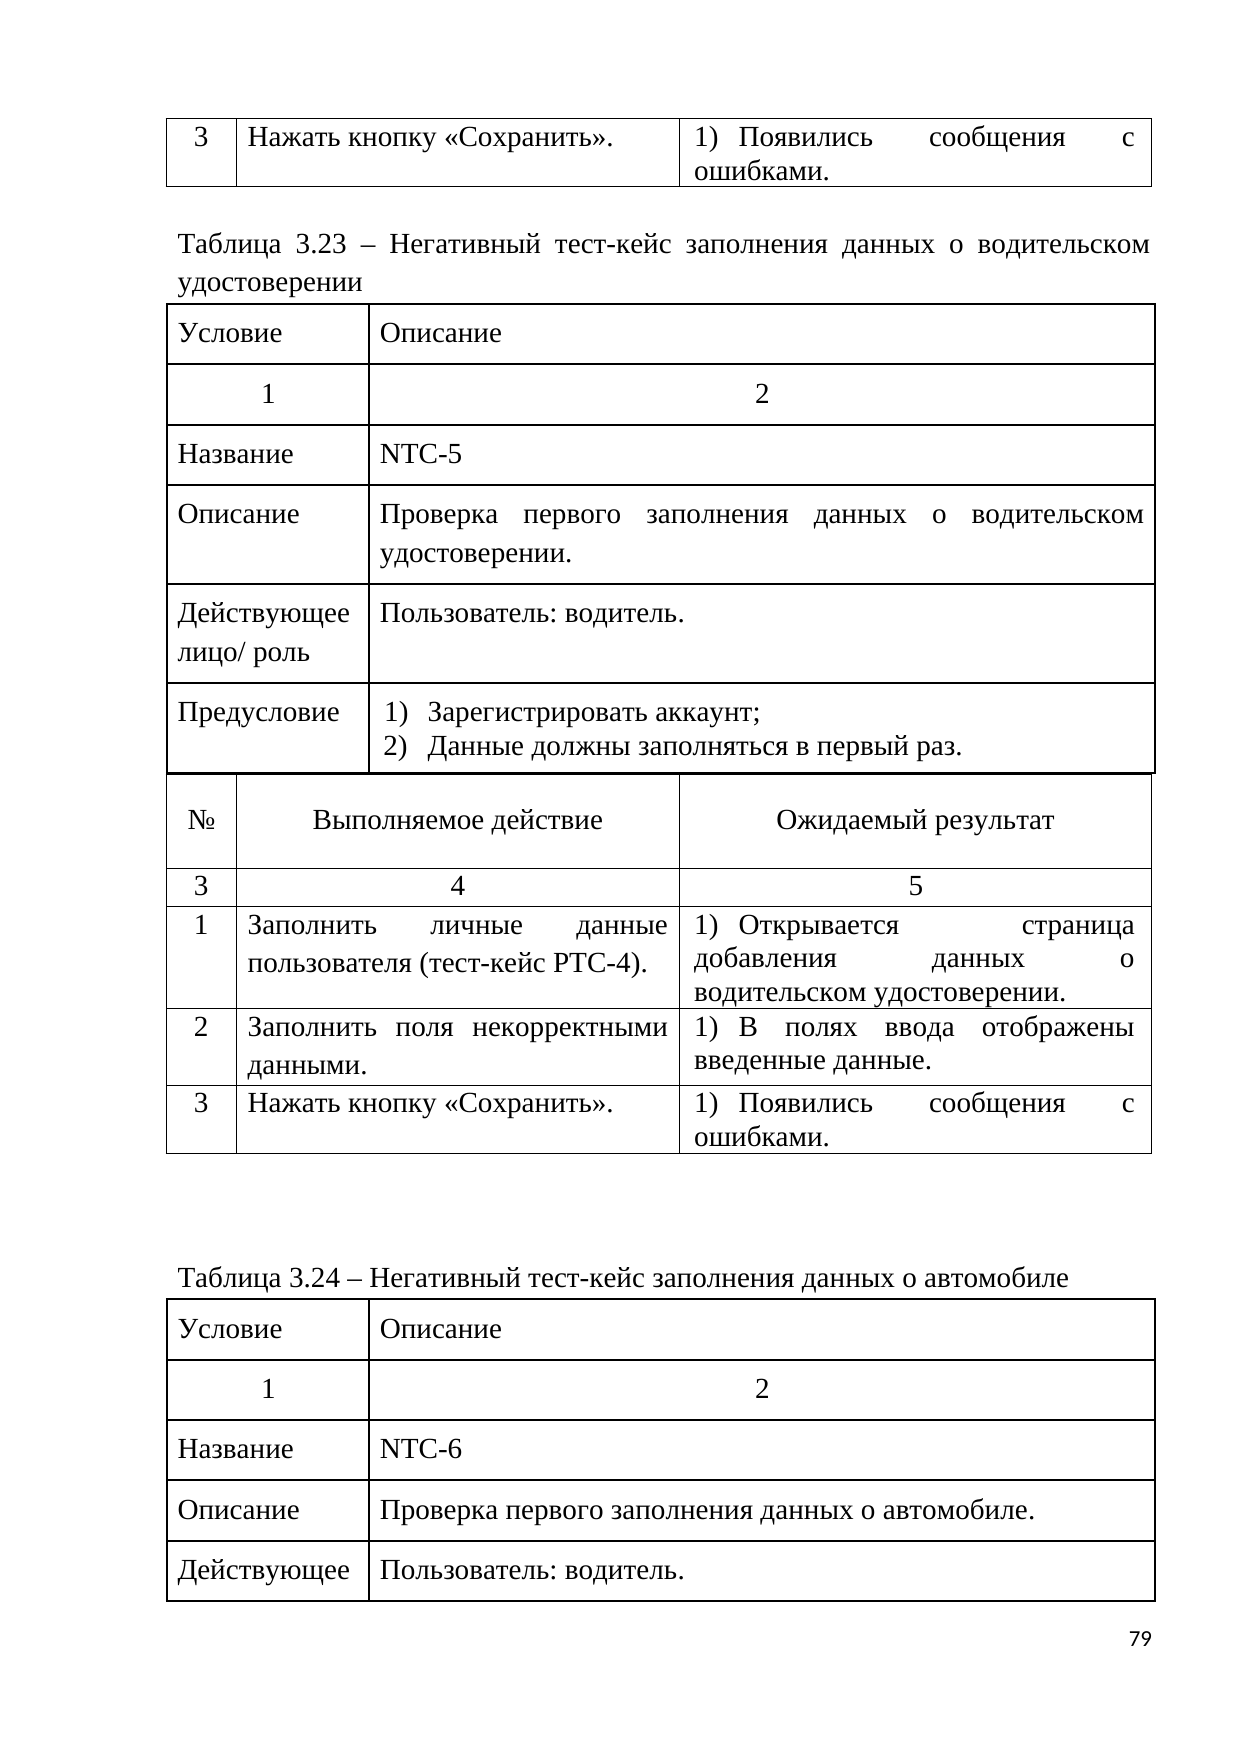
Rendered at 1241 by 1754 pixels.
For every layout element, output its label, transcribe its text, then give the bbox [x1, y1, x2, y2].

text Таблица 3.24 – Негативный тест-кейс заполнения данных о автомобиле [177, 1260, 1152, 1293]
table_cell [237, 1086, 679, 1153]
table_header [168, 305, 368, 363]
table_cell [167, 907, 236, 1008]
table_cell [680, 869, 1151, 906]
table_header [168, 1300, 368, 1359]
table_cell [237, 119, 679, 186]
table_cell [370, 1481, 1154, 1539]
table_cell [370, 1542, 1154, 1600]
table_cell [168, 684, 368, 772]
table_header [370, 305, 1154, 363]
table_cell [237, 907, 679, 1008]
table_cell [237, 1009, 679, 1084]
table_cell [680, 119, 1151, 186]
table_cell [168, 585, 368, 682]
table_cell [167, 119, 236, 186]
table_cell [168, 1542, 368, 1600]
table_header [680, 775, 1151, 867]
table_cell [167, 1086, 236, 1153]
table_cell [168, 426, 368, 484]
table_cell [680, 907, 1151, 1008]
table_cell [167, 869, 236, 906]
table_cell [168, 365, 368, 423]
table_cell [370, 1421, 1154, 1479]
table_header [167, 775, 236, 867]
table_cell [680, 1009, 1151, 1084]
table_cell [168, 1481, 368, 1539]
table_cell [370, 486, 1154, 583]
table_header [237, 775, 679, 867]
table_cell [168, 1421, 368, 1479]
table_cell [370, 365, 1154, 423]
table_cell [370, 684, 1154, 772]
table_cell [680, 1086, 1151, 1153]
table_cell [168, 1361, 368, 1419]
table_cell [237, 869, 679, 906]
text Таблица 3.23 – Негативный тест-кейс заполнения данных о водительском удостоверении [177, 226, 1152, 298]
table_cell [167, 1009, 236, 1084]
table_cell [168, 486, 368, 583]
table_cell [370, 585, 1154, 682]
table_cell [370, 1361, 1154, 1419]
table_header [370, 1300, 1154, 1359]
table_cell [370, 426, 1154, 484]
